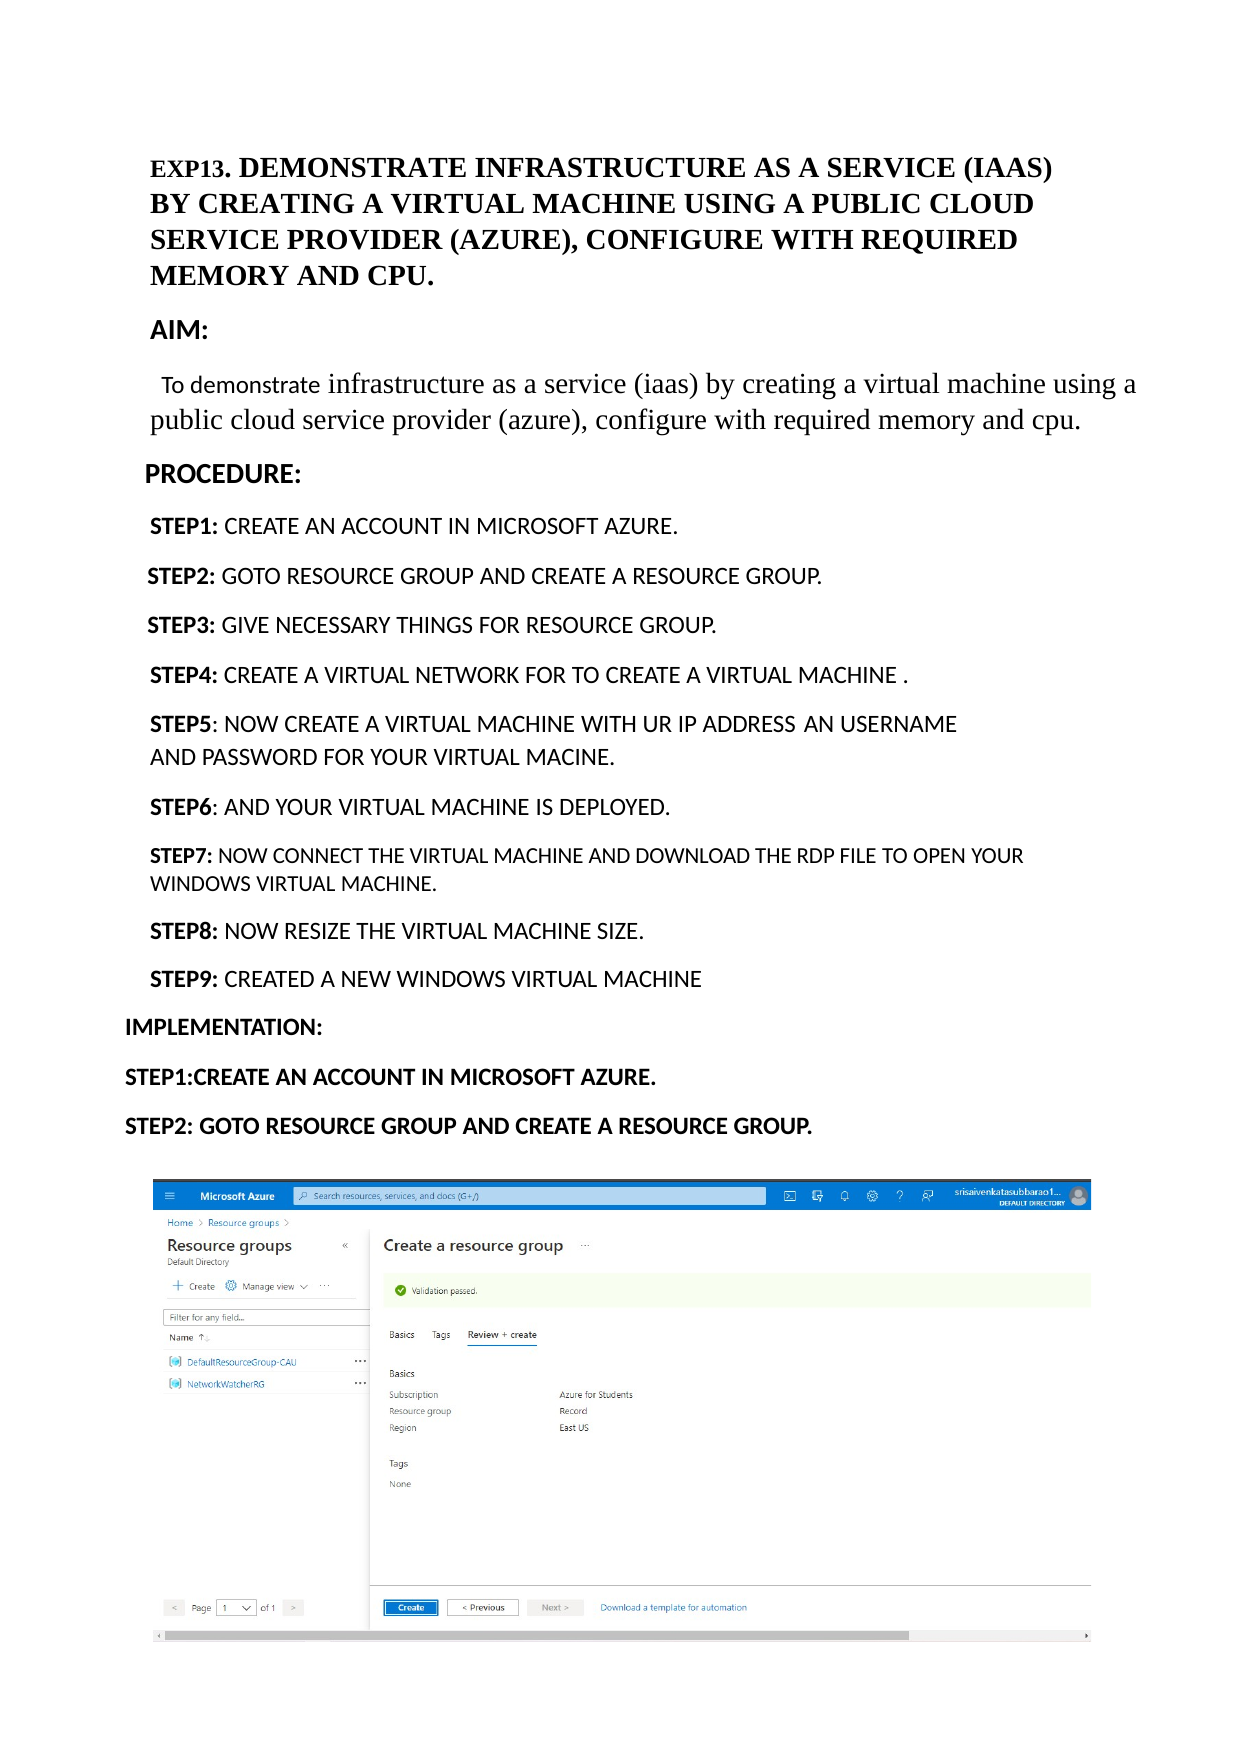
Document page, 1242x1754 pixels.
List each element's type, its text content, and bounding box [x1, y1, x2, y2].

text To demonstrate infrastructure as a service (iaas) by creating a virtual machine using a public cloud service provider (azure), configure with required memory and cpu. [150, 366, 1181, 436]
text STEP3: GIVE NECESSARY THINGS FOR RESOURCE GROUP. [125, 609, 1181, 640]
text AIM: [150, 311, 1181, 347]
text STEP1:CREATE AN ACCOUNT IN MICROSOFT AZURE. [125, 1061, 1181, 1091]
text STEP5: NOW CREATE A VIRTUAL MACHINE WITH UR IP ADDRESS AN USERNAME AND PASSWORD FOR YOUR VIRTUAL MACINE. [150, 709, 998, 772]
text STEP7: NOW CONNECT THE VIRTUAL MACHINE AND DOWNLOAD THE RDP FILE TO OPEN YOUR WINDOWS VIRTUAL MACHINE. [150, 841, 1084, 898]
text STEP8: NOW RESIZE THE VIRTUAL MACHINE SIZE. [150, 915, 1084, 946]
text STEP1: CREATE AN ACCOUNT IN MICROSOFT AZURE. [150, 510, 1181, 541]
list EXP13. DEMONSTRATE INFRASTRUCTURE AS A SERVICE (IAAS) BY CREATING A VIRTUAL MACHINE USING A PUBLIC CLOUD SERVICE PROVIDER (AZURE), CONFIGURE WITH REQUIRED MEMORY AND CPU. [150, 150, 1062, 292]
text IMPLEMENTATION: [125, 1011, 1181, 1042]
text STEP2: GOTO RESOURCE GROUP AND CREATE A RESOURCE GROUP. [125, 560, 1181, 590]
text STEP4: CREATE A VIRTUAL NETWORK FOR TO CREATE A VIRTUAL MACHINE . [150, 659, 998, 689]
picture [153, 1179, 1092, 1642]
text STEP9: CREATED A NEW WINDOWS VIRTUAL MACHINE [150, 963, 1084, 994]
text STEP6: AND YOUR VIRTUAL MACHINE IS DEPLOYED. [150, 791, 1181, 822]
text PROCEDURE: [125, 455, 1181, 491]
text STEP2: GOTO RESOURCE GROUP AND CREATE A RESOURCE GROUP. [125, 1110, 1181, 1141]
